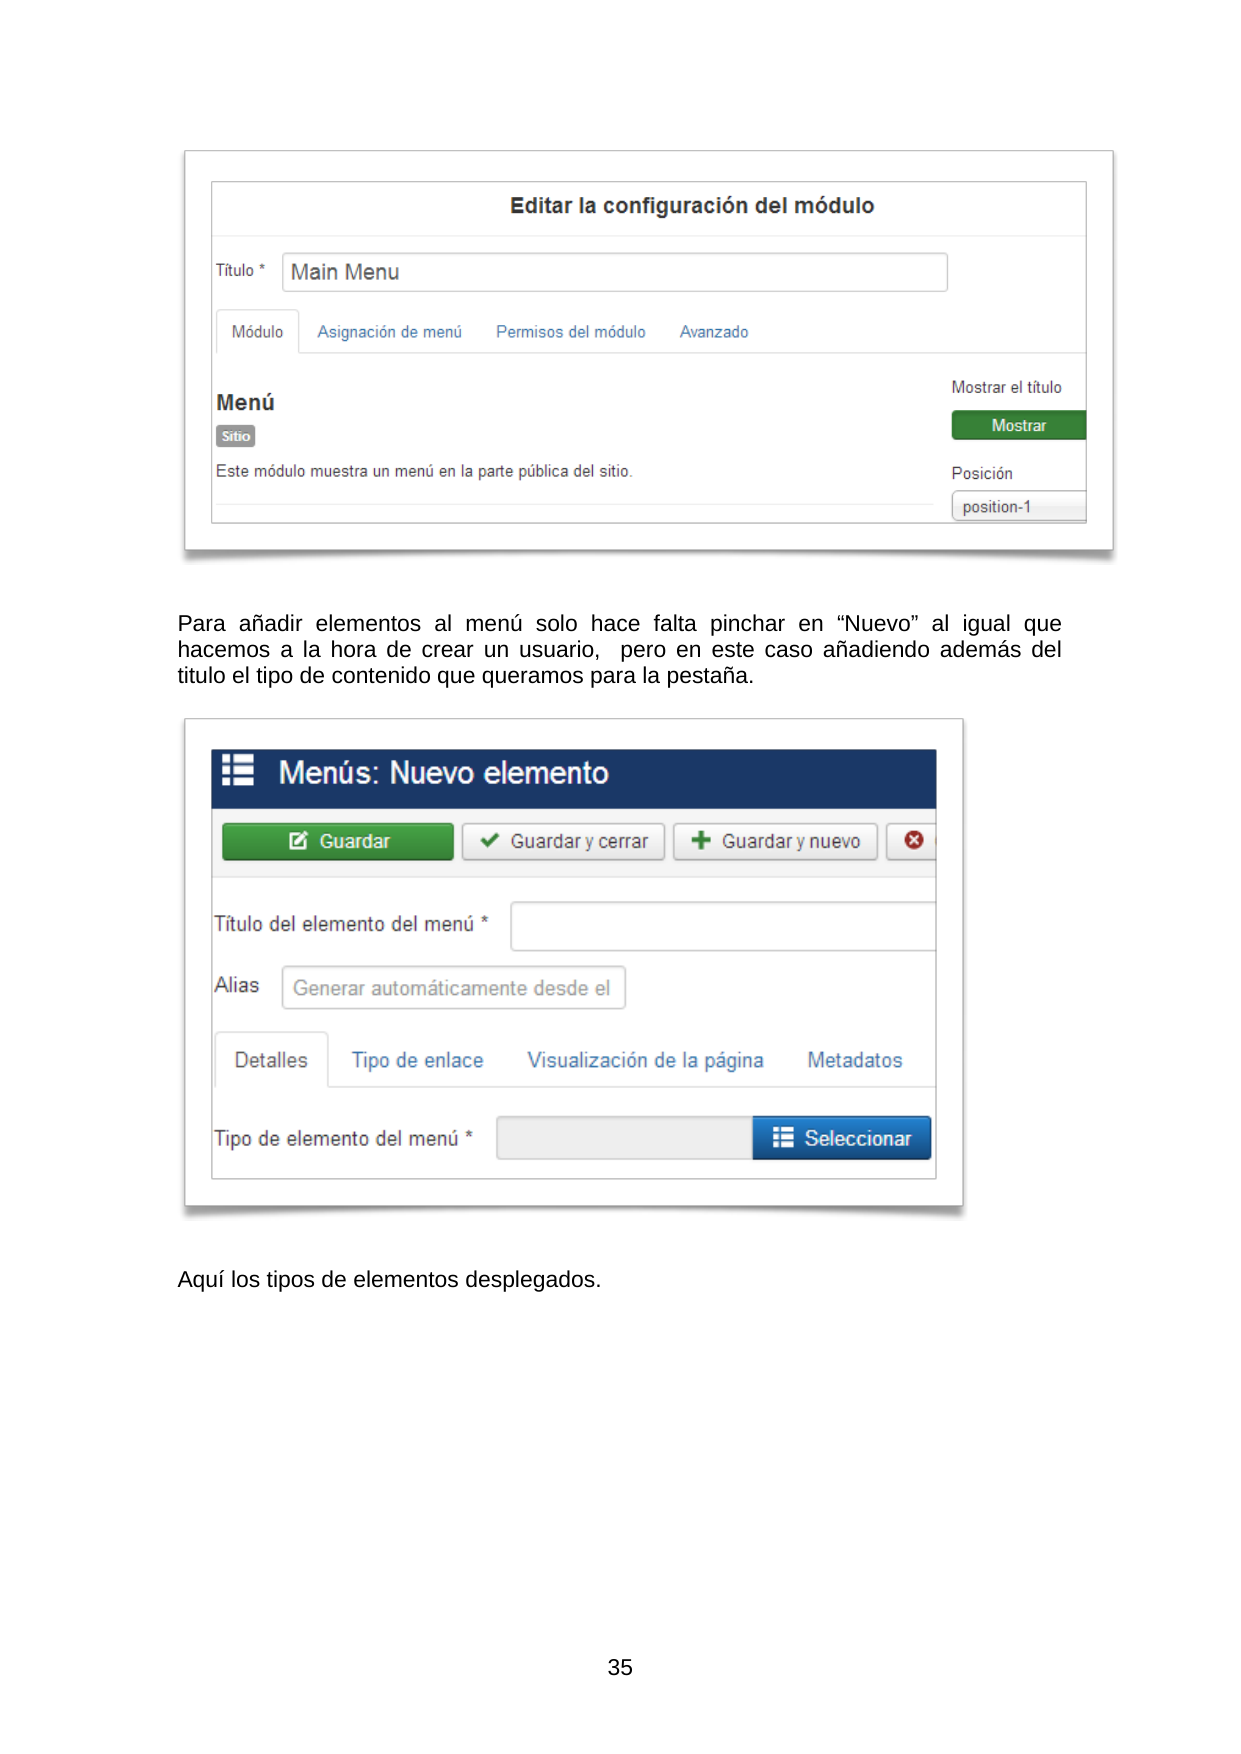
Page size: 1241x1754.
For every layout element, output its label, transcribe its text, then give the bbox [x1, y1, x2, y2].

text Aquí los tipos de elementos desplegados. [177, 1266, 1063, 1292]
picture [177, 715, 974, 1221]
picture [177, 147, 1122, 565]
text Para añadir elementos al menú solo hace falta pinchar en “Nuevo” al igual que hacemos a la hora de crear un usuario, pero en este caso añadiendo además del titulo el tipo de contenido que queramos para la pestaña. [177, 610, 1063, 689]
